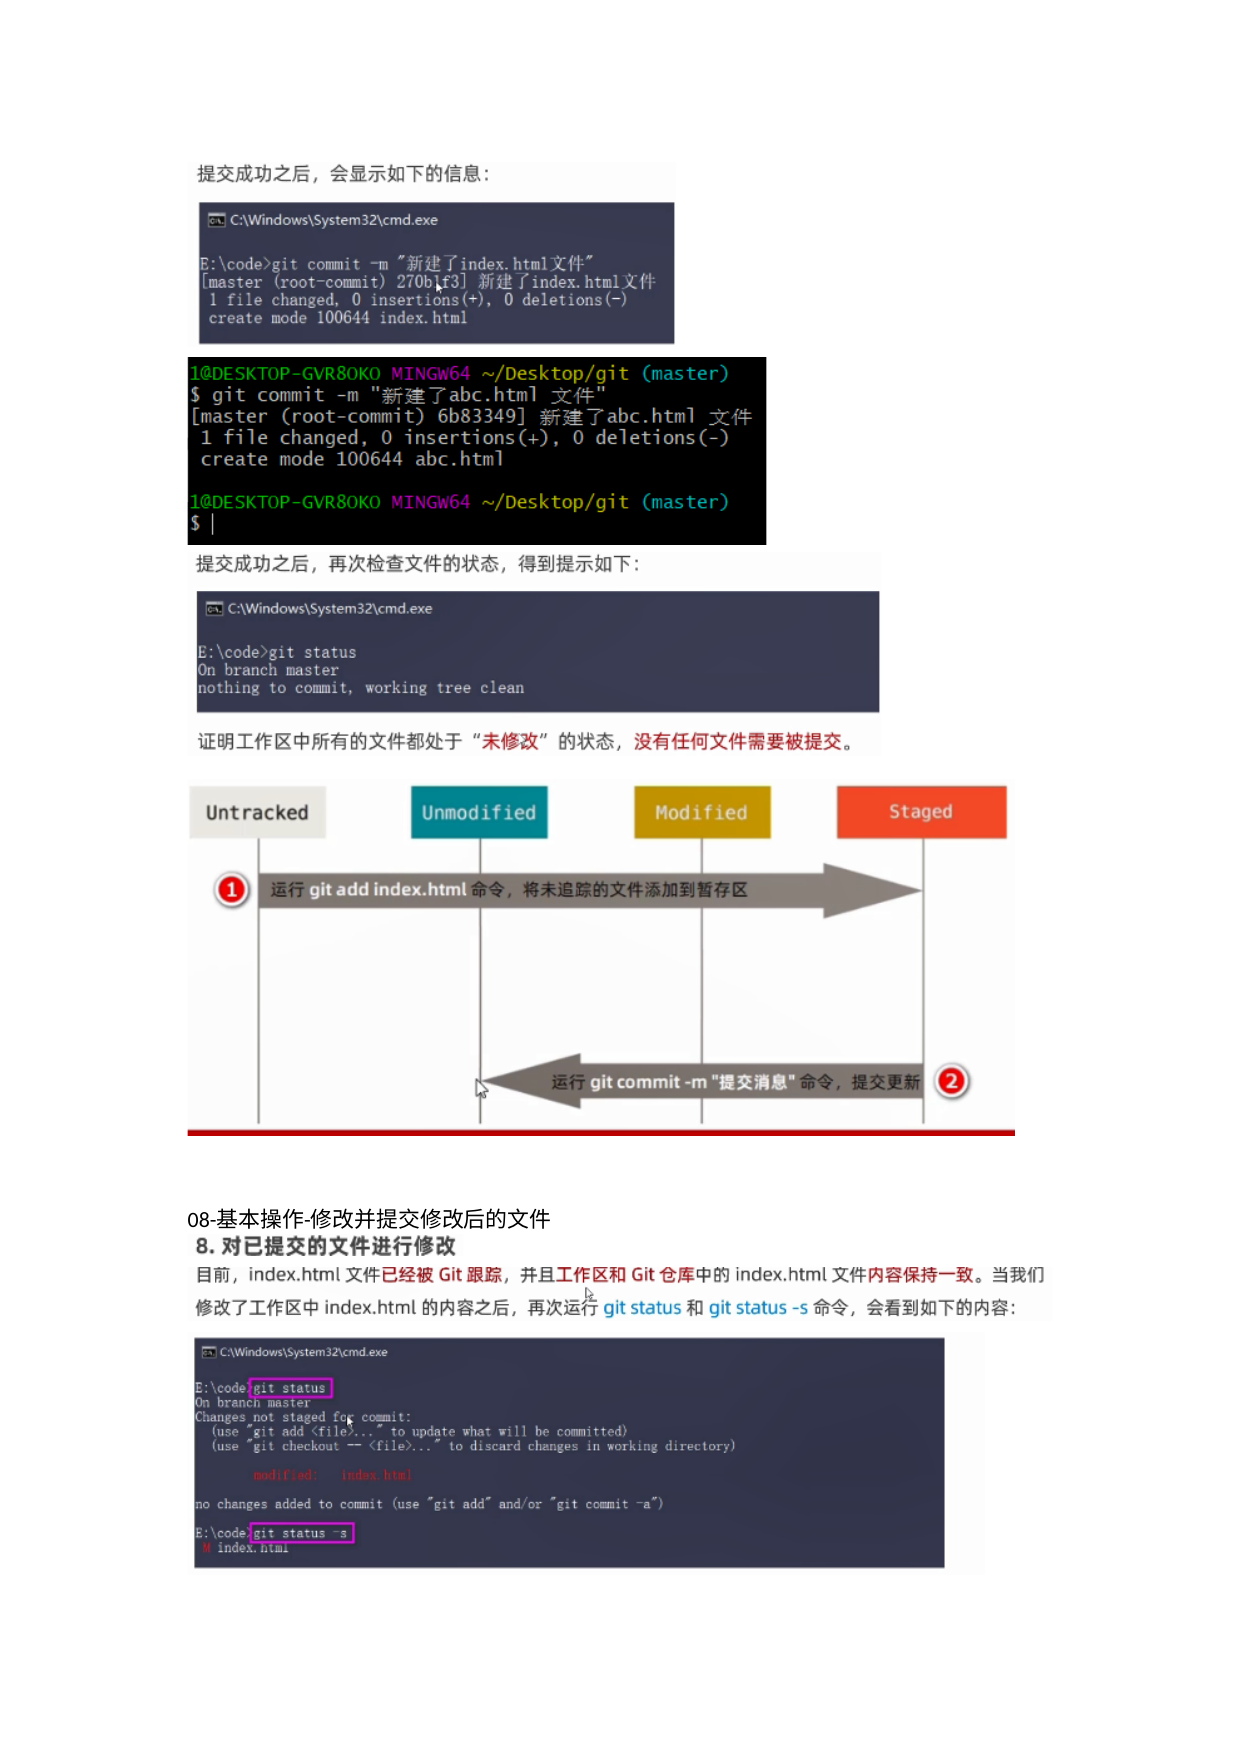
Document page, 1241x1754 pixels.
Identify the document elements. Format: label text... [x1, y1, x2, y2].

picture [187, 1234, 464, 1256]
picture [187, 552, 882, 756]
picture [187, 779, 1015, 1136]
picture [187, 1332, 986, 1575]
picture [187, 357, 767, 545]
text 08-基本操作-修改并提交修改后的文件 [187, 1202, 1053, 1234]
picture [187, 162, 677, 347]
picture [187, 1267, 1053, 1321]
